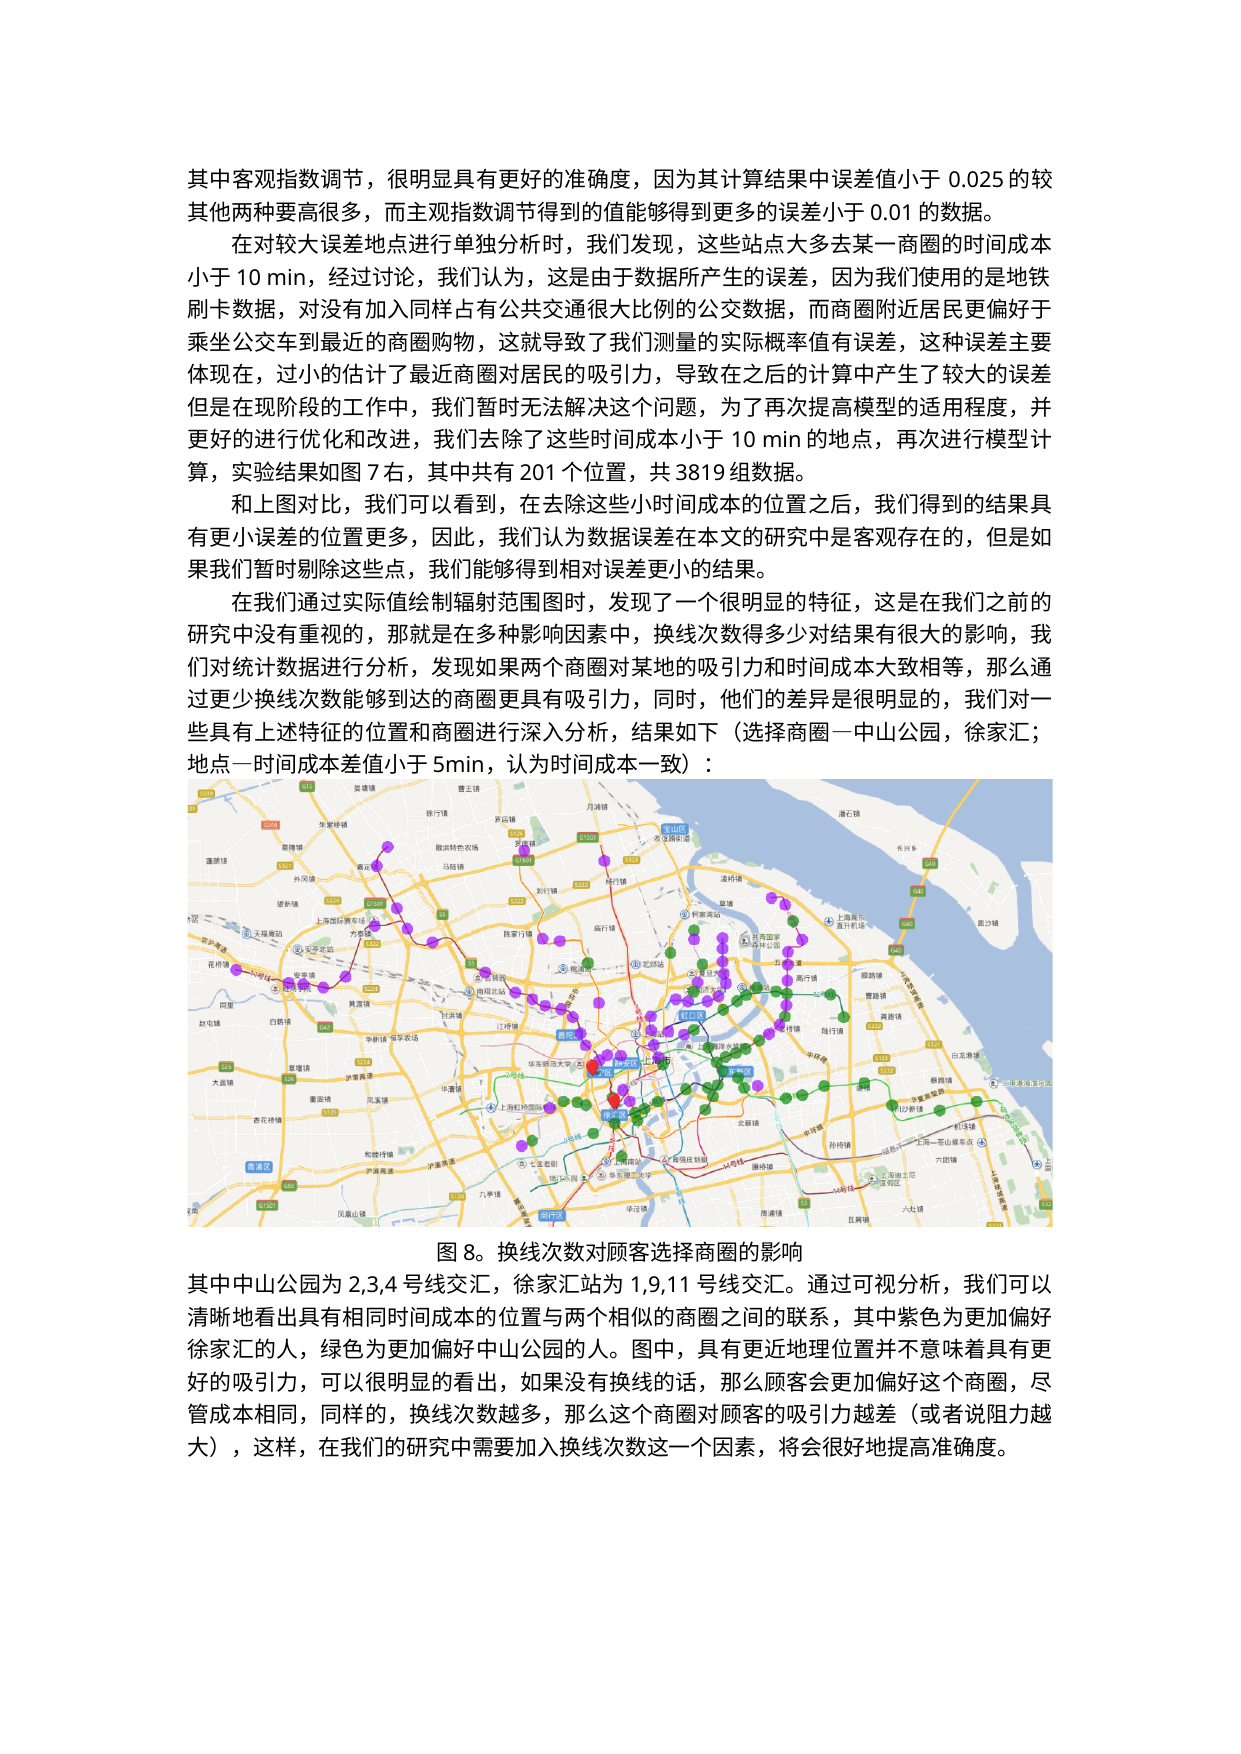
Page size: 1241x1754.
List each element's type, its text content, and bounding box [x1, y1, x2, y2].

text 和上图对比，我们可以看到，在去除这些小时间成本的位置之后，我们得到的结果具有更小误差的位置更多，因此，我们认为数据误差在本文的研究中是客观存在的，但是如果我们暂时剔除这些点，我们能够得到相对误差更小的结果。 [187, 487, 1053, 584]
text 在我们通过实际值绘制辐射范围图时，发现了一个很明显的特征，这是在我们之前的研究中没有重视的，那就是在多种影响因素中，换线次数得多少对结果有很大的影响，我们对统计数据进行分析，发现如果两个商圈对某地的吸引力和时间成本大致相等，那么通过更少换线次数能够到达的商圈更具有吸引力，同时，他们的差异是很明显的，我们对一些具有上述特征的位置和商圈进行深入分析，结果如下（选择商圈—中山公园，徐家汇；地点—时间成本差值小于5min，认为时间成本一致）： [187, 584, 1053, 779]
text 其中中山公园为2,3,4号线交汇，徐家汇站为1,9,11号线交汇。通过可视分析，我们可以清晰地看出具有相同时间成本的位置与两个相似的商圈之间的联系，其中紫色为更加偏好徐家汇的人，绿色为更加偏好中山公园的人。图中，具有更近地理位置并不意味着具有更好的吸引力，可以很明显的看出，如果没有换线的话，那么顾客会更加偏好这个商圈，尽管成本相同，同样的，换线次数越多，那么这个商圈对顾客的吸引力越差（或者说阻力越大），这样，在我们的研究中需要加入换线次数这一个因素，将会很好地提高准确度。 [187, 1267, 1053, 1462]
text 在对较大误差地点进行单独分析时，我们发现，这些站点大多去某一商圈的时间成本小于10 min，经过讨论，我们认为，这是由于数据所产生的误差，因为我们使用的是地铁刷卡数据，对没有加入同样占有公共交通很大比例的公交数据，而商圈附近居民更偏好于乘坐公交车到最近的商圈购物，这就导致了我们测量的实际概率值有误差，这种误差主要体现在，过小的估计了最近商圈对居民的吸引力，导致在之后的计算中产生了较大的误差，但是在现阶段的工作中，我们暂时无法解决这个问题，为了再次提高模型的适用程度，并更好的进行优化和改进，我们去除了这些时间成本小于10 min的地点，再次进行模型计算，实验结果如图7右，其中共有201个位置，共3819组数据。 [187, 227, 1053, 487]
text 其中客观指数调节，很明显具有更好的准确度，因为其计算结果中误差值小于0.025的较其他两种要高很多，而主观指数调节得到的值能够得到更多的误差小于0.01的数据。 [187, 162, 1053, 227]
text 图8。换线次数对顾客选择商圈的影响 [187, 1234, 1053, 1267]
